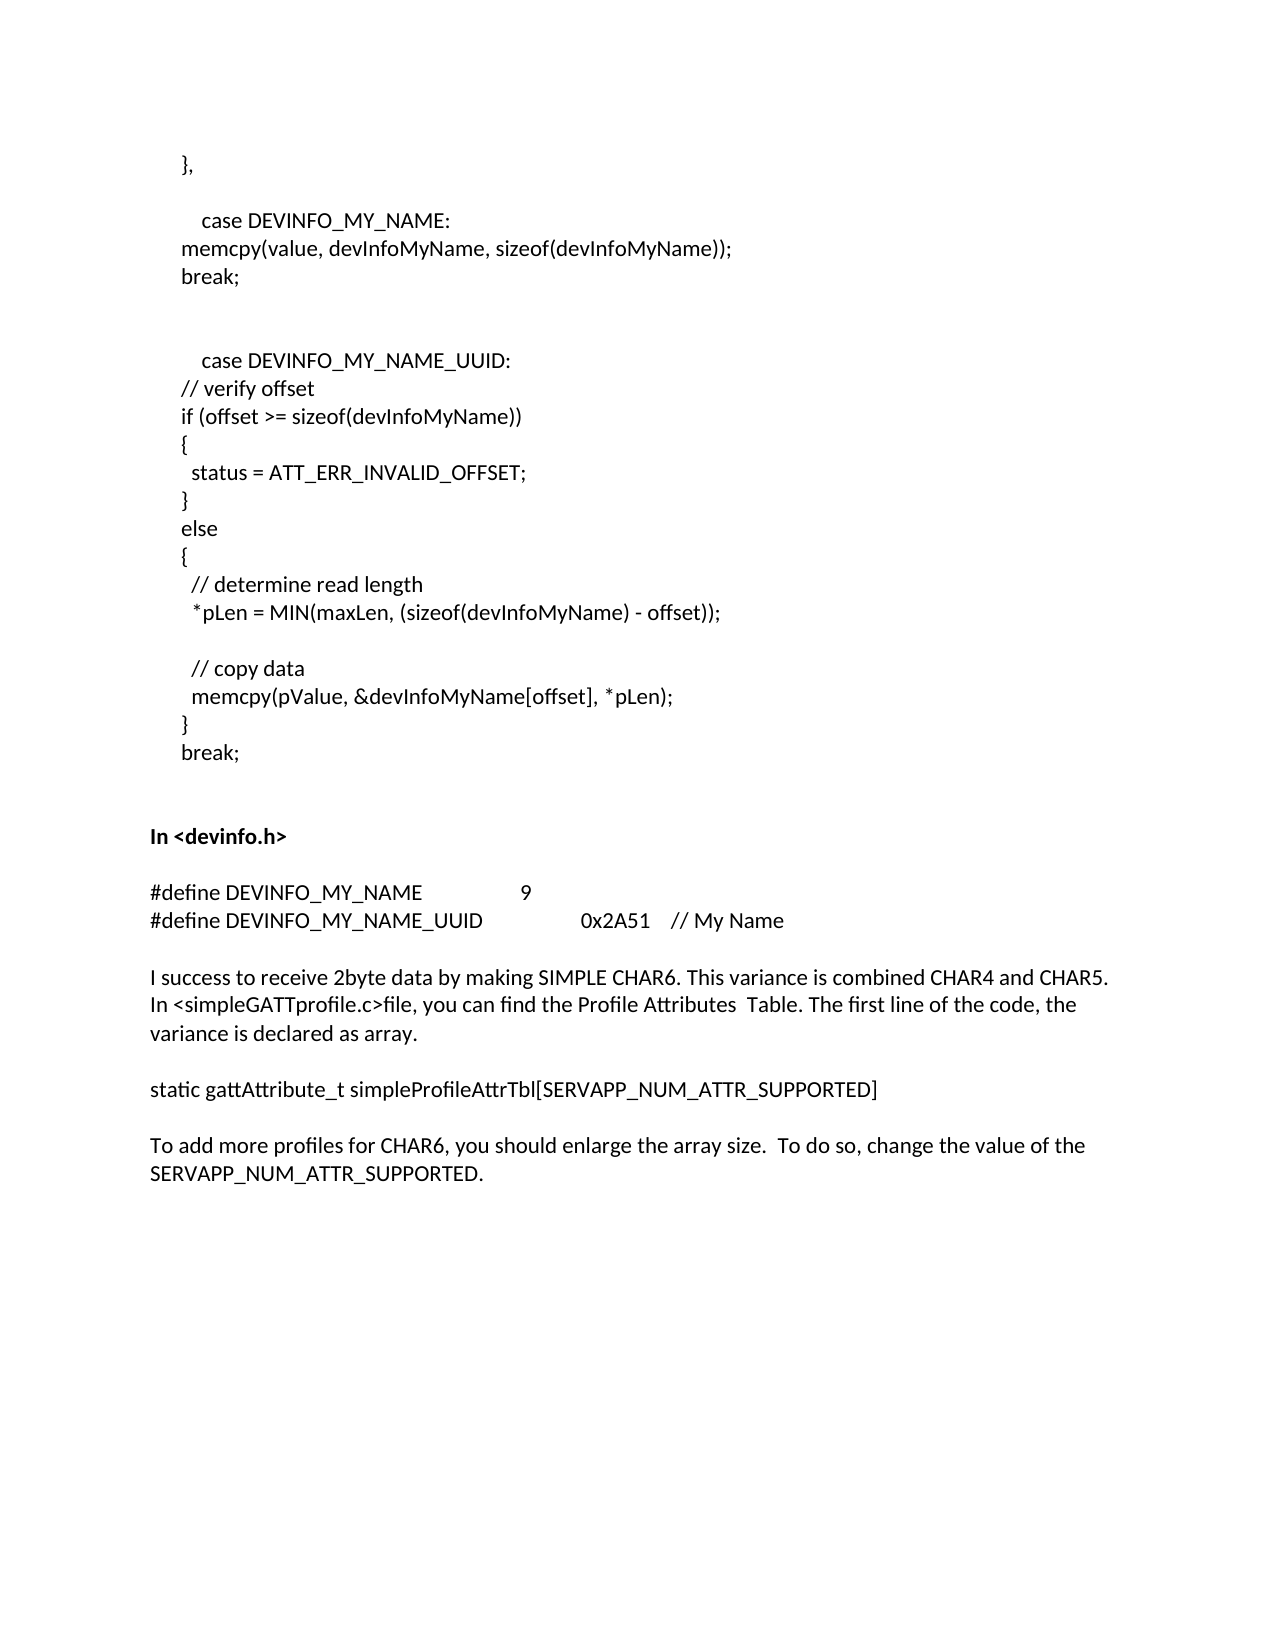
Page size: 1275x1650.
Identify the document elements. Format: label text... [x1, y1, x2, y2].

text To add more profiles for CHAR6, you should enlarge the array size. To do so, change the value of the SERVAPP_NUM_ATTR_SUPPORTED. [150, 1131, 1125, 1187]
text *pLen = MIN(maxLen, (sizeof(devInfoMyName) - offset)); [150, 598, 1125, 626]
text I success to receive 2byte data by making SIMPLE CHAR6. This variance is combined CHAR4 and CHAR5. In <simpleGATTprofile.c>file, you can find the Profile Attributes Table. The first line of the code, the variance is declared as array. [150, 963, 1125, 1047]
text break; [150, 262, 1125, 290]
text if (offset >= sizeof(devInfoMyName)) [150, 402, 1125, 430]
text static gattAttribute_t simpleProfileAttrTbl[SERVAPP_NUM_ATTR_SUPPORTED] [150, 1075, 1125, 1103]
text case DEVINFO_MY_NAME_UUID: [150, 346, 1125, 374]
text #define DEVINFO_MY_NAME_UUID 0x2A51 // My Name [150, 907, 1125, 934]
text }, [150, 150, 1125, 178]
text { [150, 542, 1125, 570]
text // determine read length [150, 570, 1125, 598]
text memcpy(value, devInfoMyName, sizeof(devInfoMyName)); [150, 234, 1125, 262]
text } [150, 710, 1125, 738]
text else [150, 514, 1125, 542]
text // verify offset [150, 374, 1125, 402]
text case DEVINFO_MY_NAME: [150, 206, 1125, 234]
text memcpy(pValue, &devInfoMyName[offset], *pLen); [150, 682, 1125, 710]
text // copy data [150, 654, 1125, 682]
text break; [150, 738, 1125, 766]
text #define DEVINFO_MY_NAME 9 [150, 878, 1125, 907]
text In <devinfo.h> [150, 822, 1125, 851]
text } [150, 486, 1125, 514]
text { [150, 430, 1125, 458]
text status = ATT_ERR_INVALID_OFFSET; [150, 458, 1125, 486]
